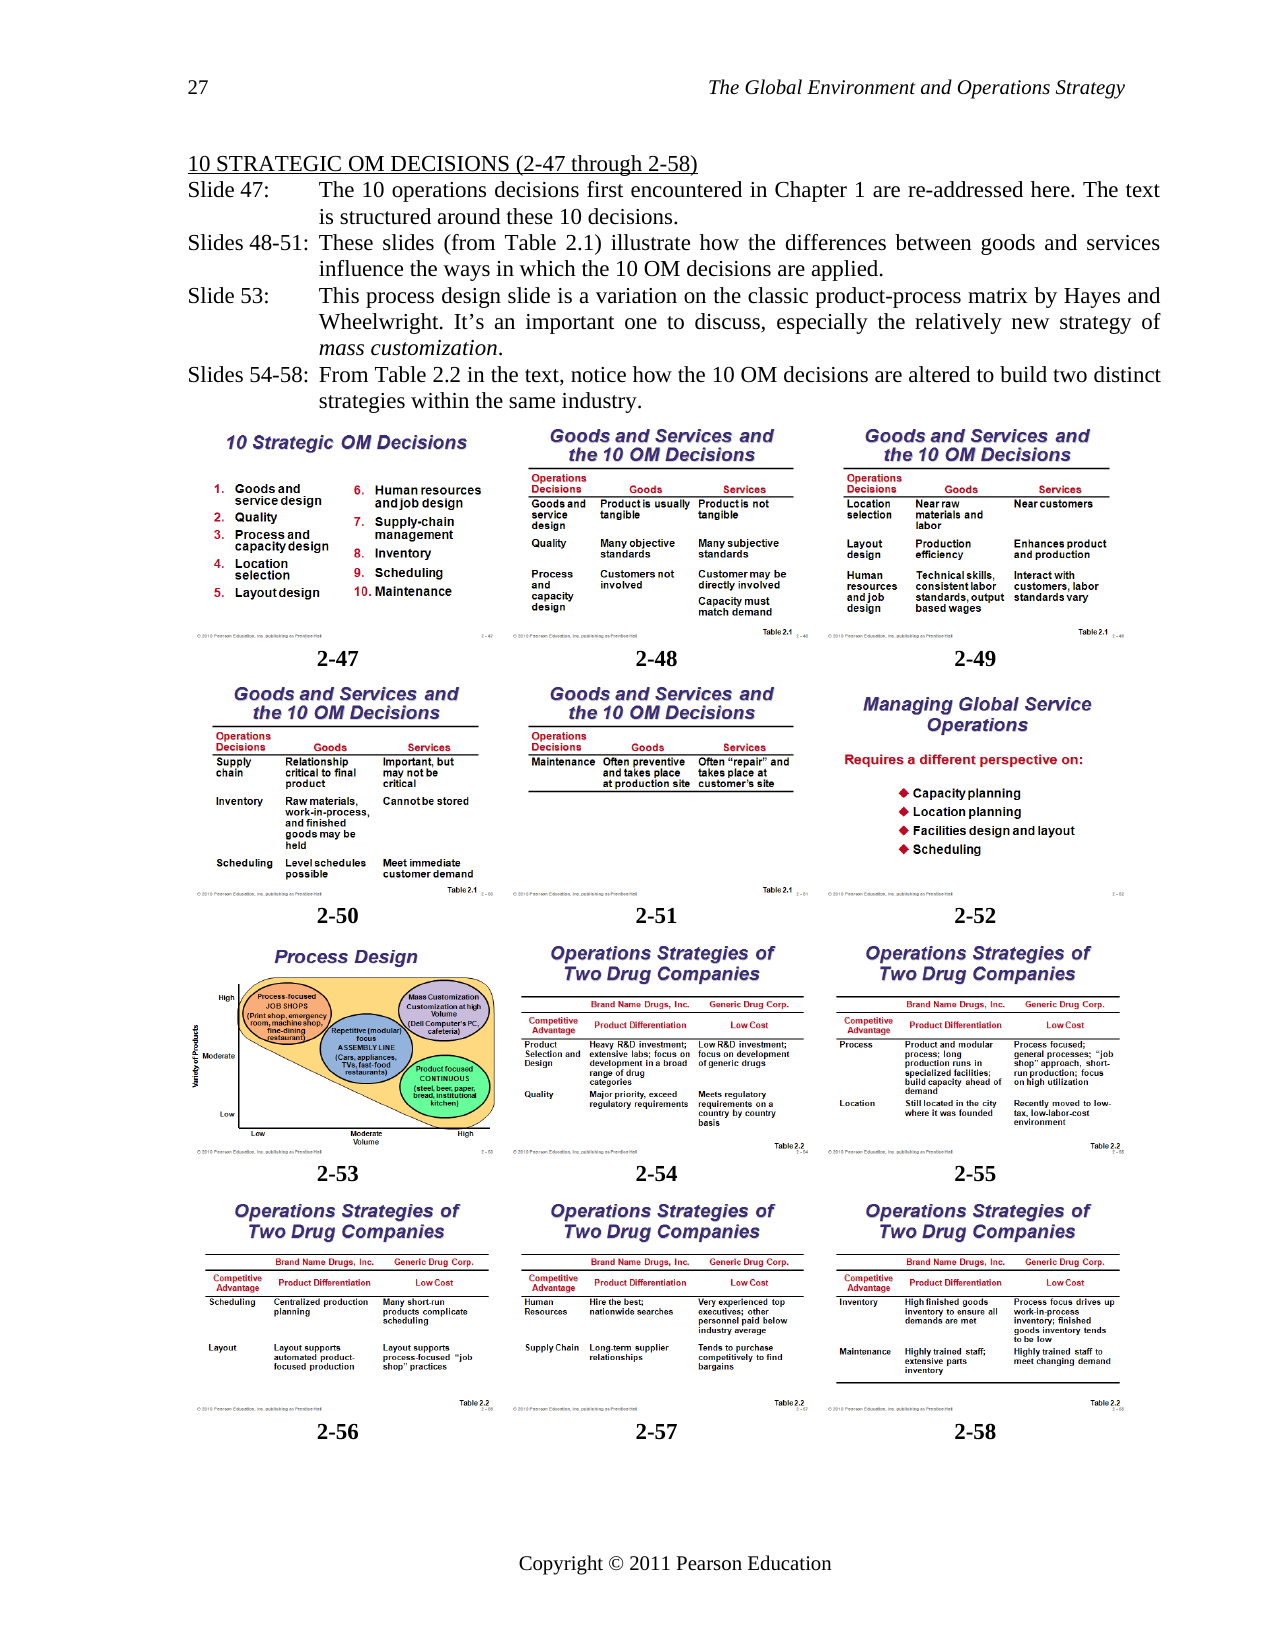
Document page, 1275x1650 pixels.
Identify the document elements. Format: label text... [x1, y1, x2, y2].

picture [187, 671, 1135, 903]
picture [187, 928, 1135, 1161]
text 2-50 2-51 2-52 [187, 903, 1162, 929]
text Slides 48-51: These slides (from Table 2.1) illustrate how the differences between goods and services influence the ways in which the 10 OM decisions are applied. [187, 229, 1162, 282]
picture [187, 1186, 1135, 1418]
text 2-47 2-48 2-49 [187, 645, 1162, 671]
text 2-53 2-54 2-55 [187, 1160, 1162, 1187]
picture [187, 413, 1135, 645]
text Slide 53: This process design slide is a variation on the classic product-process matrix by Hayes and Wheelwright. It’s an important one to discuss, especially the relatively new strategy of mass customization. [187, 282, 1162, 361]
text Slides 54-58: From Table 2.2 in the text, notice how the 10 OM decisions are altered to build two distinct strategies within the same industry. [187, 361, 1162, 413]
text 10 STRATEGIC OM DECISIONS (2-47 through 2-58) [187, 150, 1162, 176]
text Slide 47: The 10 operations decisions first encountered in Chapter 1 are re-addressed here. The text is structured around these 10 decisions. [187, 176, 1162, 229]
text 2-56 2-57 2-58 [187, 1418, 1162, 1444]
